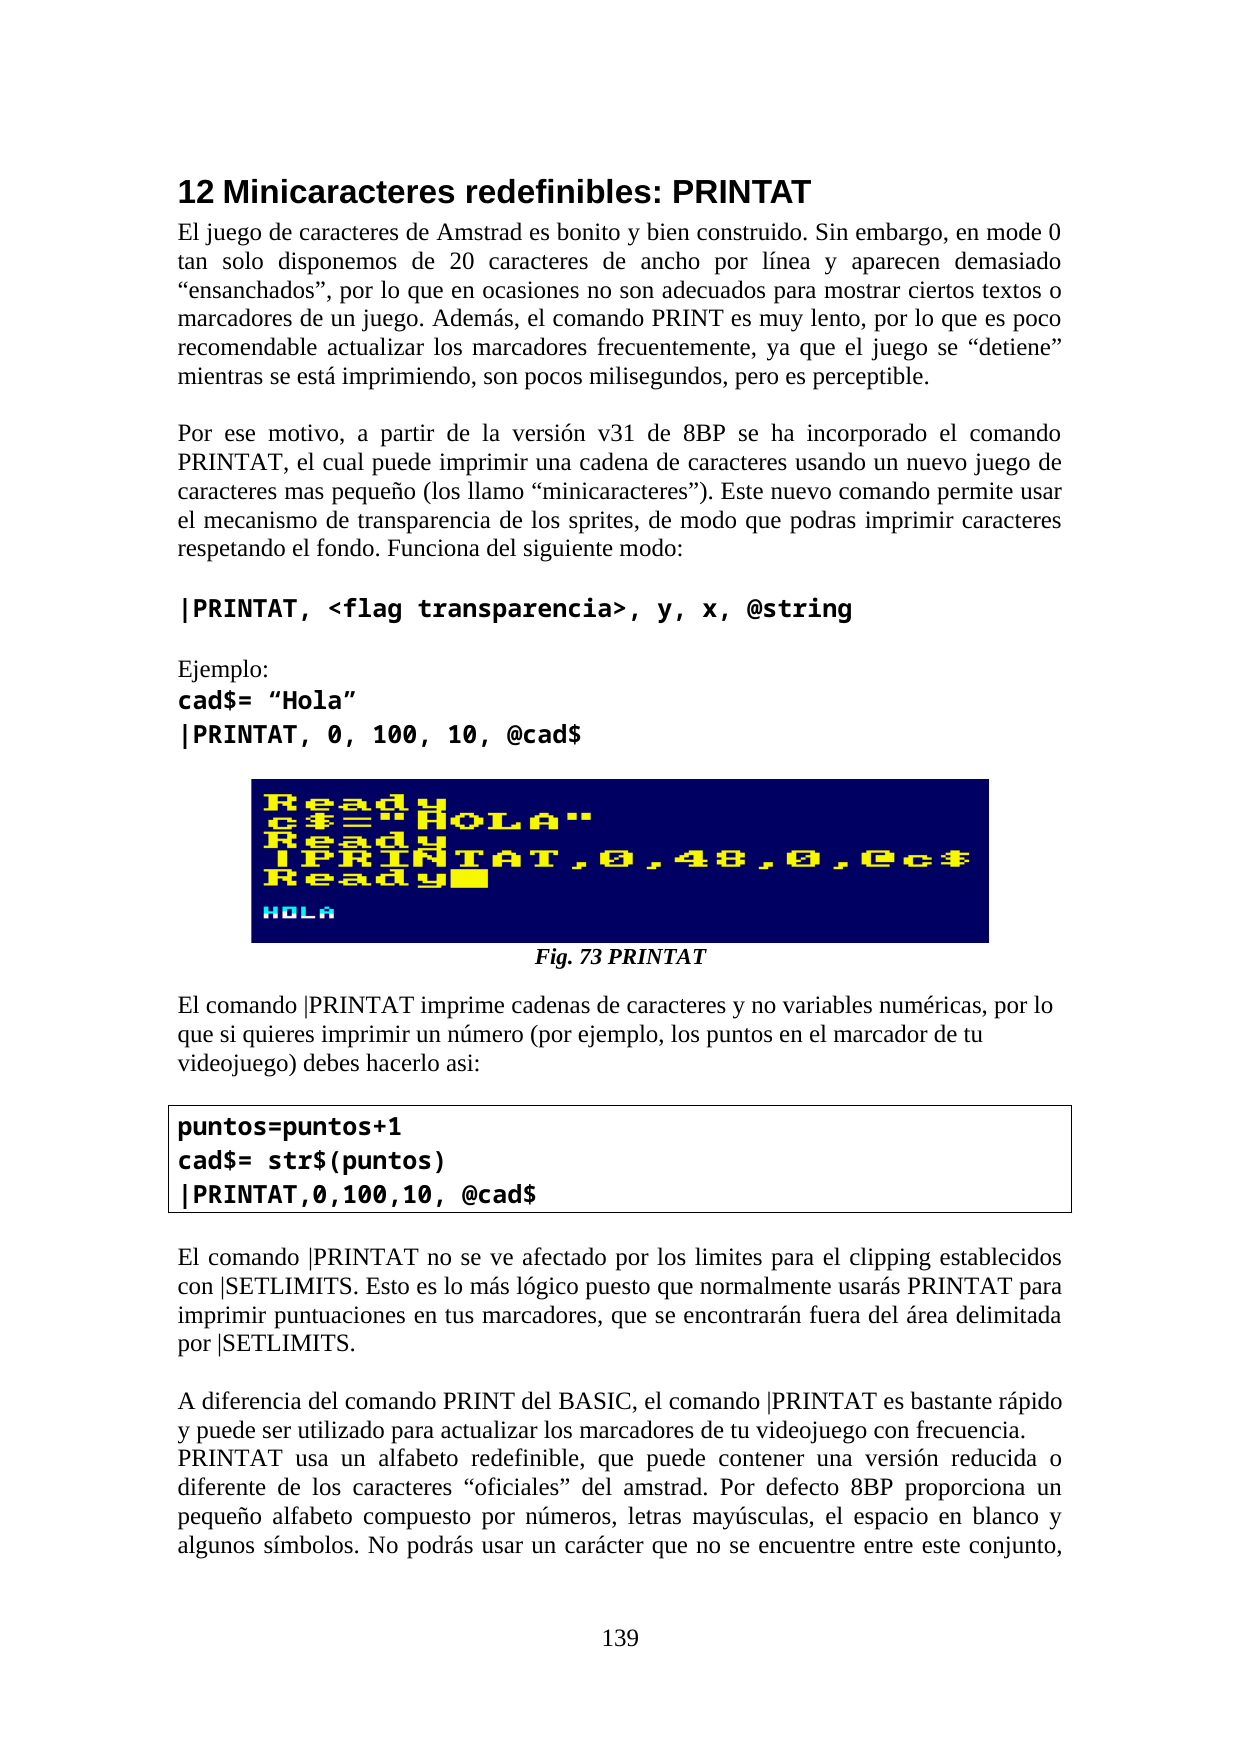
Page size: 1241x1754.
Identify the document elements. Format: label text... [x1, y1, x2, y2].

text El juego de caracteres de Amstrad es bonito y bien construido. Sin embargo, en mode 0 tan solo disponemos de 20 caracteres de ancho por línea y aparecen demasiado “ensanchados”, por lo que en ocasiones no son adecuados para mostrar ciertos textos o marcadores de un juego. Además, el comando PRINT es muy lento, por lo que es poco recomendable actualizar los marcadores frecuentemente, ya que el juego se “detiene” mientras se está imprimiendo, son pocos milisegundos, pero es perceptible. [177, 217, 1063, 390]
subtitle Minicaracteres redefinibles: PRINTAT [177, 173, 1063, 211]
text puntos=puntos+1 [169, 1106, 1071, 1139]
text El comando |PRINTAT no se ve afectado por los limites para el clipping establecidos con |SETLIMITS. Esto es lo más lógico puesto que normalmente usarás PRINTAT para imprimir puntuaciones en tus marcadores, que se encontrarán fuera del área delimitada por |SETLIMITS. [177, 1242, 1063, 1357]
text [177, 1443, 1063, 1558]
picture [251, 779, 989, 943]
text |PRINTAT, 0, 100, 10, @cad$ [177, 717, 1063, 751]
text Ejemplo: [177, 654, 1063, 683]
text Fig. 73 PRINTAT [177, 943, 1063, 969]
text cad$= “Hola” [177, 683, 1063, 717]
text |PRINTAT, <flag transparencia>, y, x, @string [177, 591, 1063, 625]
text cad$= str$(puntos) |PRINTAT,0,100,10, @cad$ [169, 1139, 1071, 1212]
text A diferencia del comando PRINT del BASIC, el comando |PRINTAT es bastante rápido y puede ser utilizado para actualizar los marcadores de tu videojuego con frecuencia. [177, 1386, 1063, 1443]
text Por ese motivo, a partir de la versión v31 de 8BP se ha incorporado el comando PRINTAT, el cual puede imprimir una cadena de caracteres usando un nuevo juego de caracteres mas pequeño (los llamo “minicaracteres”). Este nuevo comando permite usar el mecanismo de transparencia de los sprites, de modo que podras imprimir caracteres respetando el fondo. Funciona del siguiente modo: [177, 418, 1063, 562]
text El comando |PRINTAT imprime cadenas de caracteres y no variables numéricas, por lo que si quieres imprimir un número (por ejemplo, los puntos en el marcador de tu videojuego) debes hacerlo asi: [177, 990, 1063, 1076]
